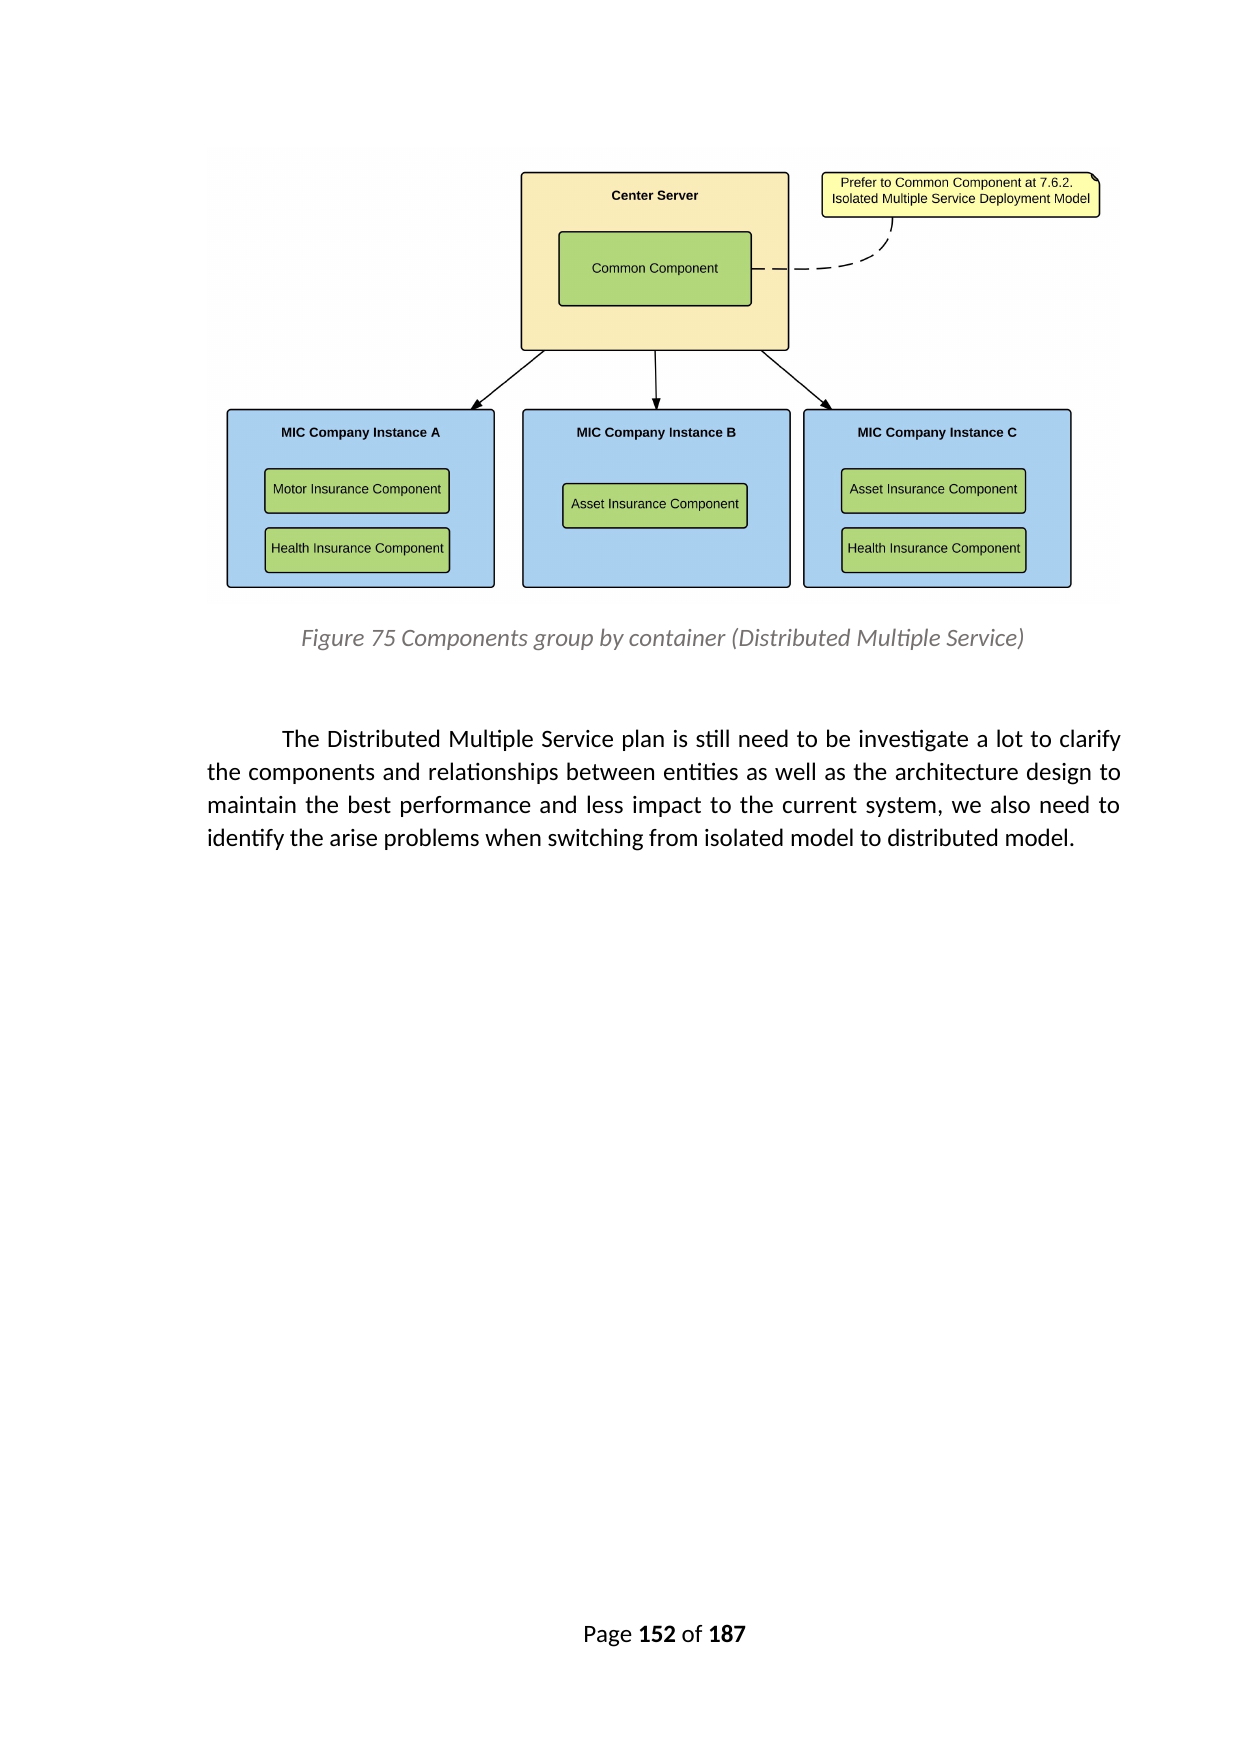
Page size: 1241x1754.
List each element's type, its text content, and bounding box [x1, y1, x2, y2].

text Figure 75 Components group by container (Distributed Multiple Service) [207, 622, 1122, 653]
picture [206, 147, 1121, 604]
text The Distributed Multiple Service plan is still need to be investigate a lot to clarify the components and relationships between entities as well as the architecture design to maintain the best performance and less impact to the current system, we also need to identify the arise problems when switching from isolated model to distributed model. [207, 723, 1122, 852]
